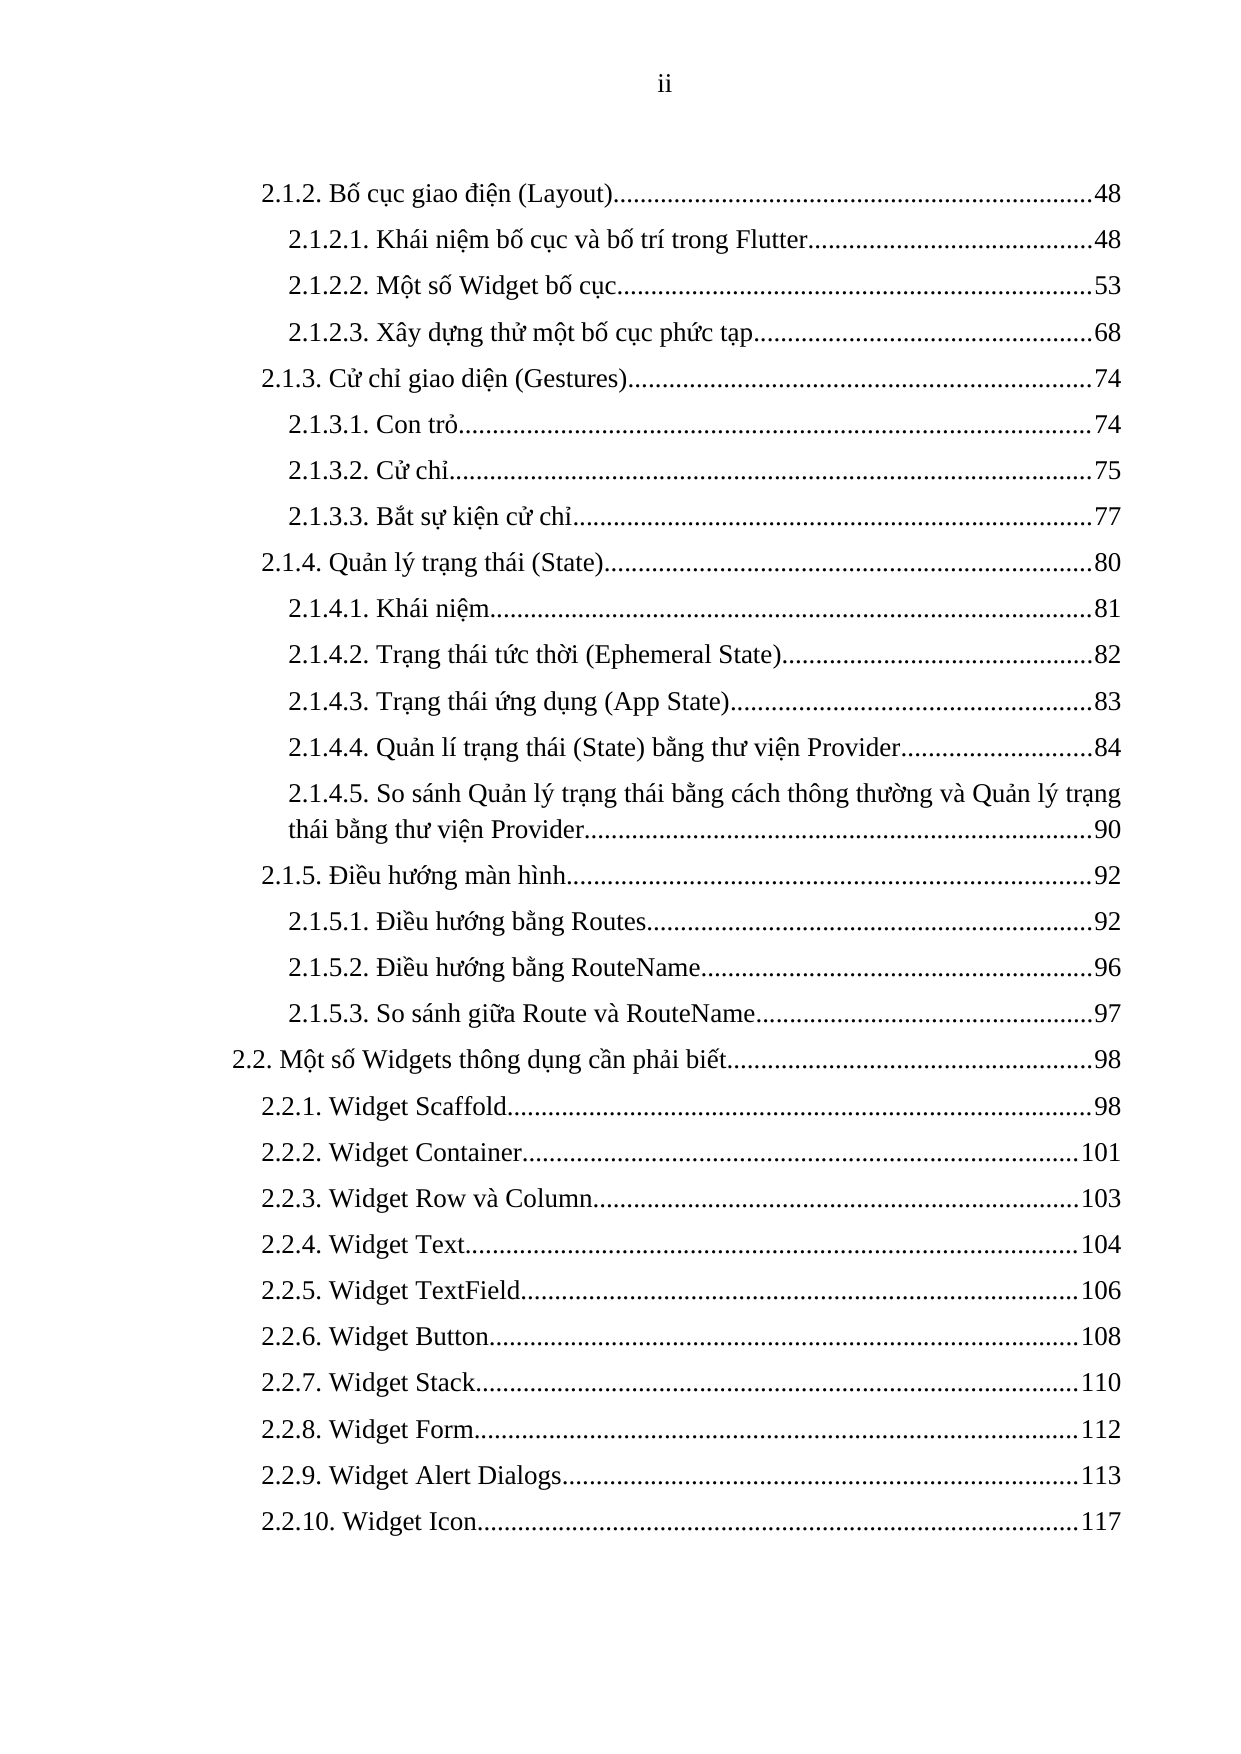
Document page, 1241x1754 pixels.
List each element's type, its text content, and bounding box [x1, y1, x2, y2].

text 2.2.8. Widget Form 112 [261, 1413, 1122, 1444]
text 2.1.3. Cử chỉ giao diện (Gestures) 74 [261, 362, 1122, 393]
text 2.2.2. Widget Container 101 [261, 1136, 1122, 1167]
text 2.1.4.2. Trạng thái tức thời (Ephemeral State) 82 [288, 639, 1122, 670]
text 2.1.2.3. Xây dựng thử một bố cục phức tạp 68 [288, 316, 1122, 347]
text 2.1.3.2. Cử chỉ 75 [288, 454, 1122, 485]
text 2.1.3.1. Con trỏ 74 [288, 408, 1122, 439]
text 2.1.4.3. Trạng thái ứng dụng (App State) 83 [288, 685, 1122, 716]
text 2.2.10. Widget Icon 117 [261, 1505, 1122, 1536]
text 2.2.6. Widget Button 108 [261, 1320, 1122, 1352]
text 2.1.2.1. Khái niệm bố cục và bố trí trong Flutter 48 [288, 223, 1122, 254]
text 2.1.5.2. Điều hướng bằng RouteName 96 [288, 951, 1122, 982]
text 2.2.1. Widget Scaffold 98 [261, 1090, 1122, 1121]
text 2.1.5.3. So sánh giữa Route và RouteName 97 [288, 997, 1122, 1028]
text 2.2.7. Widget Stack 110 [261, 1367, 1122, 1398]
text 2.2.9. Widget Alert Dialogs 113 [261, 1459, 1122, 1490]
text 2.1.4.1. Khái niệm 81 [288, 592, 1122, 624]
text 2.2.5. Widget TextField 106 [261, 1274, 1122, 1305]
text 2.1.4.5. So sánh Quản lý trạng thái bằng cách thông thường và Quản lý trạng thái bằng thư viện Provider 90 [288, 777, 1122, 844]
text 2.2.4. Widget Text 104 [261, 1228, 1122, 1259]
text 2.1.4. Quản lý trạng thái (State) 80 [261, 546, 1122, 577]
text 2.1.3.3. Bắt sự kiện cử chỉ 77 [288, 500, 1122, 531]
text 2.2.3. Widget Row và Column 103 [261, 1182, 1122, 1213]
text 2.2. Một số Widgets thông dụng cần phải biết 98 [232, 1043, 1122, 1075]
text 2.1.2. Bố cục giao điện (Layout) 48 [261, 177, 1122, 208]
text 2.1.4.4. Quản lí trạng thái (State) bằng thư viện Provider 84 [288, 731, 1122, 762]
text 2.1.2.2. Một số Widget bố cục 53 [288, 269, 1122, 301]
text 2.1.5.1. Điều hướng bằng Routes 92 [288, 905, 1122, 936]
text 2.1.5. Điều hướng màn hình 92 [261, 859, 1122, 890]
